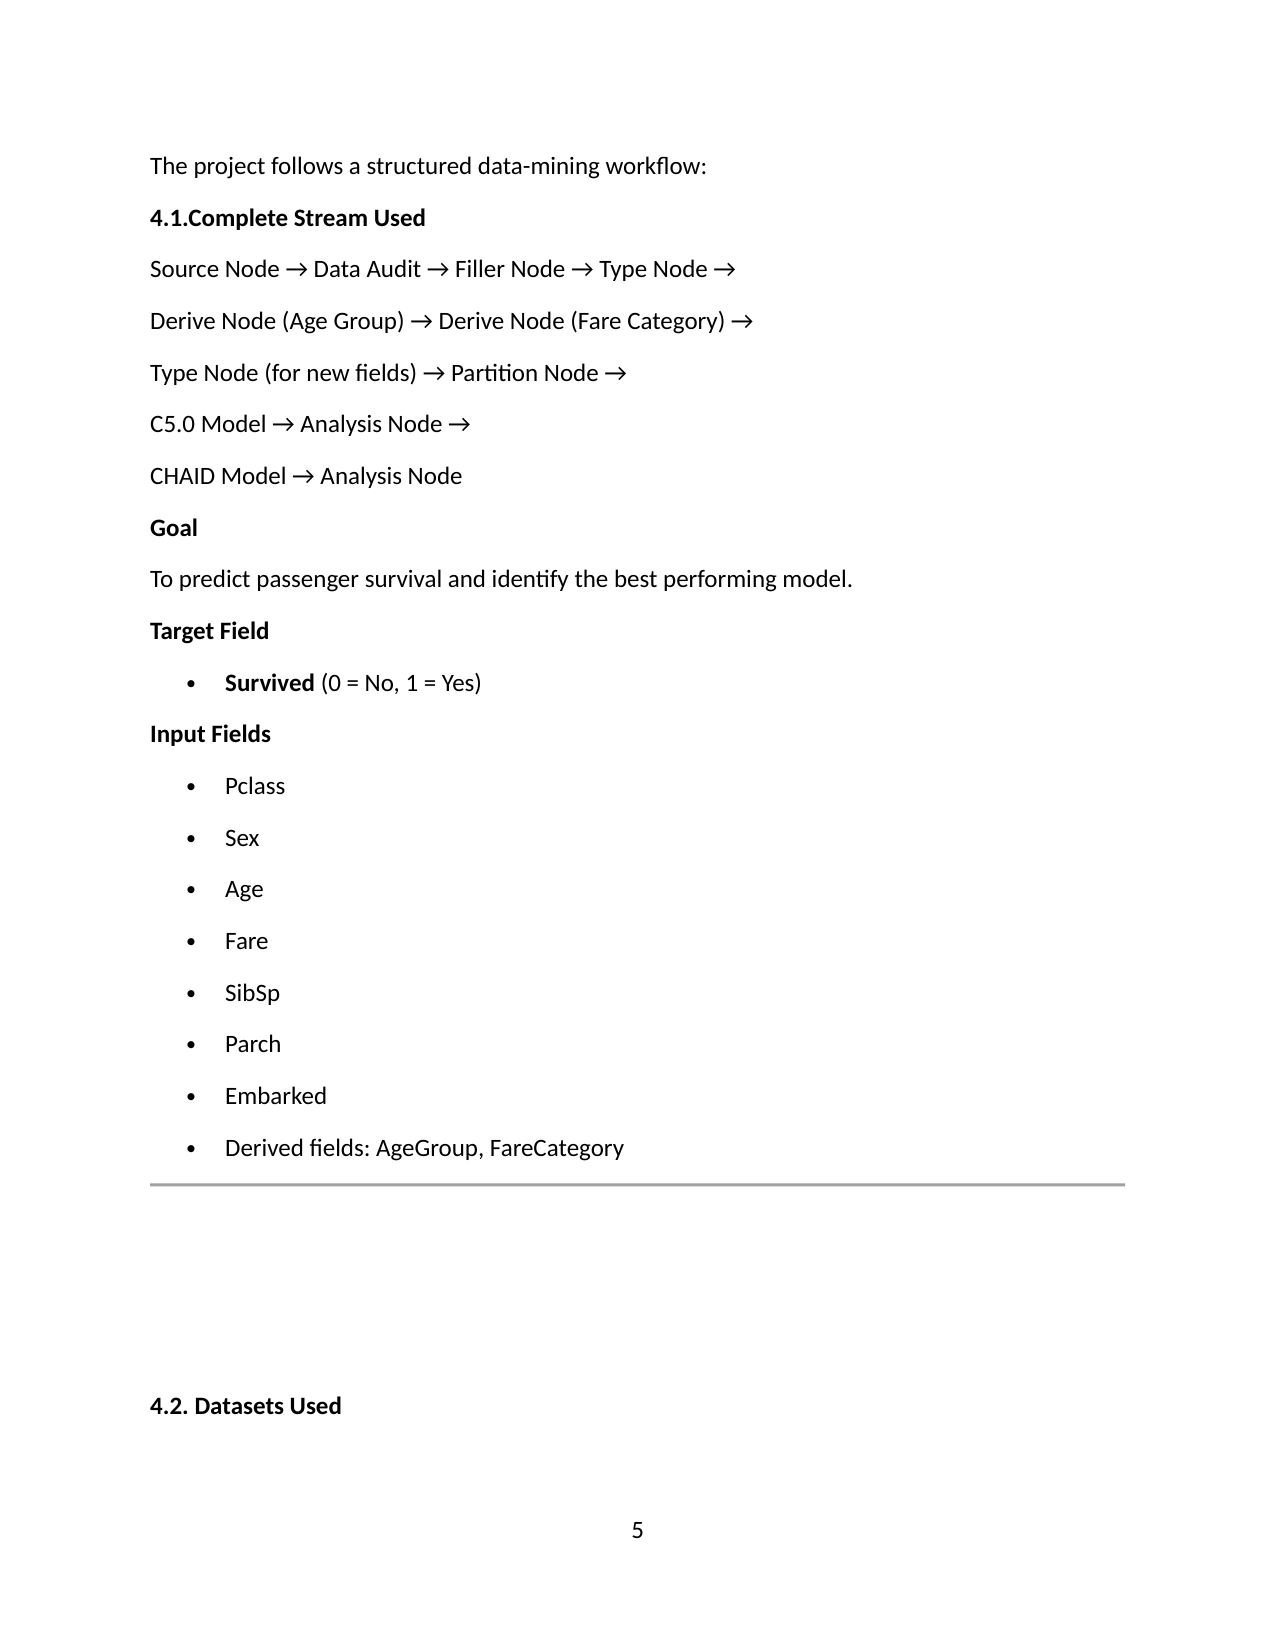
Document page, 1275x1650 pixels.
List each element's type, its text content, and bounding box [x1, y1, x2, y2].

text To predict passenger survival and identify the best performing model. [150, 563, 1125, 594]
list Pclass [187, 770, 1125, 801]
text C5.0 Model → Analysis Node → [150, 408, 1125, 439]
text Type Node (for new fields) → Partition Node → [150, 357, 1125, 387]
list Fare [187, 925, 1125, 956]
text Source Node → Data Audit → Filler Node → Type Node → [150, 253, 1125, 284]
list Embarked [187, 1080, 1125, 1111]
text 4.1.Complete Stream Used [150, 202, 1125, 232]
text Target Field [150, 615, 1125, 646]
text Derive Node (Age Group) → Derive Node (Fare Category) → [150, 305, 1125, 336]
list Survived (0 = No, 1 = Yes) [187, 667, 1125, 697]
list SibSp [187, 977, 1125, 1007]
list Sex [187, 822, 1125, 852]
text The project follows a structured data-mining workflow: [150, 150, 1125, 181]
text CHAID Model → Analysis Node [150, 460, 1125, 491]
text Goal [150, 512, 1125, 542]
list Age [187, 873, 1125, 904]
list Parch [187, 1028, 1125, 1059]
text Input Fields [150, 718, 1125, 749]
text 4.2. Datasets Used [150, 1390, 1125, 1421]
list Derived fields: AgeGroup, FareCategory [187, 1132, 1125, 1162]
